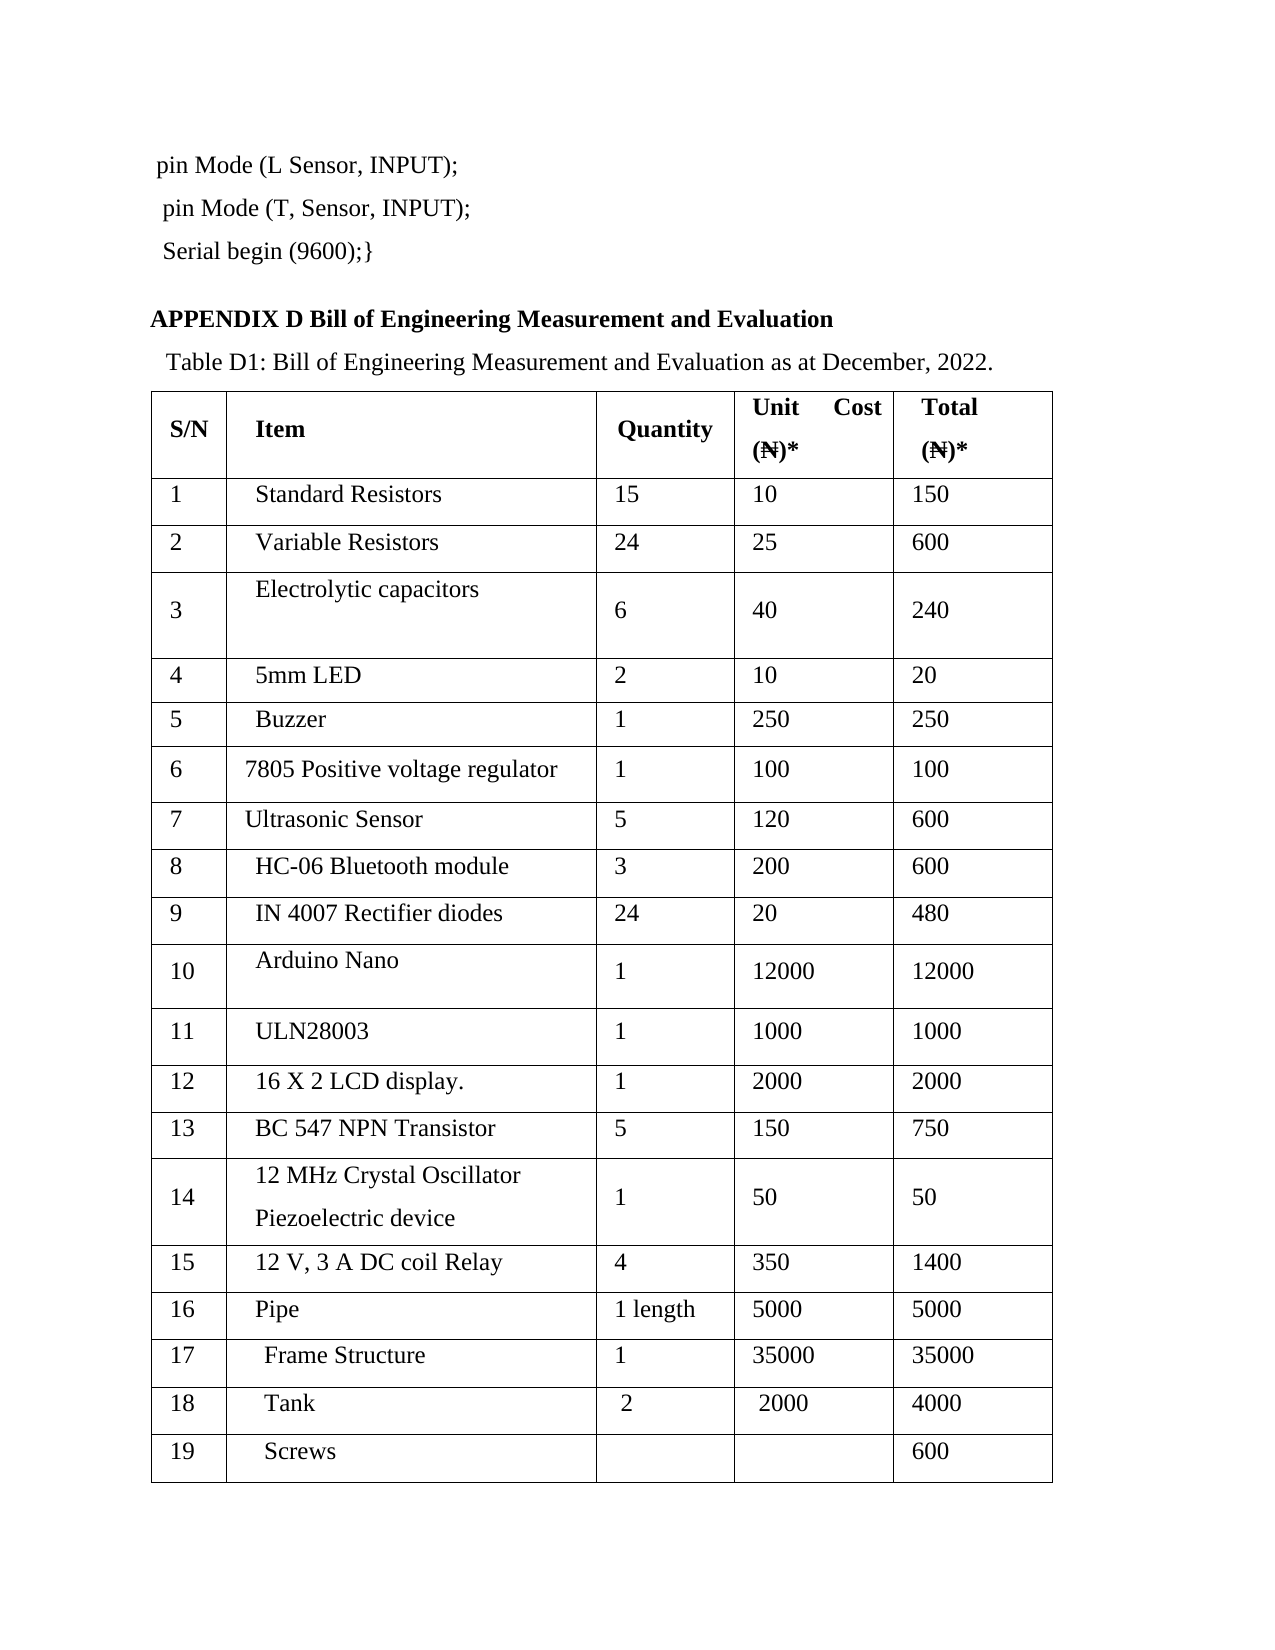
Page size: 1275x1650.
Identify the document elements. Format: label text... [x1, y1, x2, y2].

table_cell 1400 [894, 1246, 1052, 1292]
table_cell 150 [735, 1113, 893, 1158]
table_cell 10 [735, 479, 893, 525]
table_cell 250 [735, 703, 893, 746]
table_cell 5 [152, 703, 226, 746]
table_cell 200 [735, 850, 893, 897]
table_cell 12 [152, 1066, 226, 1112]
table_cell 150 [894, 479, 1052, 525]
table_cell 750 [894, 1113, 1052, 1158]
table_header Item [227, 392, 596, 477]
table_cell Pipe [227, 1293, 596, 1339]
table_cell Arduino Nano [227, 945, 596, 1008]
table_cell 16 [152, 1293, 226, 1339]
table_cell 15 [597, 479, 734, 525]
table_cell [597, 1435, 734, 1482]
text Table D1: Bill of Engineering Measurement and Evaluation as at December, 2022. [166, 347, 1104, 376]
table_cell 14 [152, 1159, 226, 1245]
table_cell 1 [152, 479, 226, 525]
table_cell 24 [597, 898, 734, 943]
table_header S/N [152, 392, 226, 477]
table_cell 8 [152, 850, 226, 897]
table_cell 19 [152, 1435, 226, 1482]
text pin Mode (T, Sensor, INPUT); [150, 193, 1125, 222]
table_cell 4 [152, 659, 226, 702]
table_cell Buzzer [227, 703, 596, 746]
table_cell 100 [894, 747, 1052, 802]
table_cell 1 [597, 1159, 734, 1245]
table_cell 7805 Positive voltage regulator [227, 747, 596, 802]
table_cell 7 [152, 803, 226, 849]
table_cell 480 [894, 898, 1052, 943]
table_cell ULN28003 [227, 1009, 596, 1064]
table_header Quantity [597, 392, 734, 477]
table_cell 11 [152, 1009, 226, 1064]
table_cell 1 [597, 1340, 734, 1387]
table_cell 1 [597, 1009, 734, 1064]
table_cell 5mm LED [227, 659, 596, 702]
table_cell 2 [152, 526, 226, 572]
table_cell 1000 [894, 1009, 1052, 1064]
table_cell Standard Resistors [227, 479, 596, 525]
table_cell 2 [597, 1388, 734, 1434]
table_cell 4000 [894, 1388, 1052, 1434]
table_cell 20 [735, 898, 893, 943]
table_cell 5 [597, 1113, 734, 1158]
table_cell 6 [152, 747, 226, 802]
table_cell 1 length [597, 1293, 734, 1339]
table_cell Screws [227, 1435, 596, 1482]
table_cell 1000 [735, 1009, 893, 1064]
table_cell 1 [597, 1066, 734, 1112]
table_cell Ultrasonic Sensor [227, 803, 596, 849]
table_cell 1 [597, 945, 734, 1008]
table_header Unit Cost (₦)* [735, 392, 893, 477]
table_cell 2000 [735, 1066, 893, 1112]
table_cell 4 [597, 1246, 734, 1292]
table_cell 1 [597, 703, 734, 746]
table_cell 600 [894, 526, 1052, 572]
table_cell 5000 [735, 1293, 893, 1339]
table_cell 250 [894, 703, 1052, 746]
table_cell 2000 [735, 1388, 893, 1434]
table_cell 15 [152, 1246, 226, 1292]
table_cell 9 [152, 898, 226, 943]
table_cell 5 [597, 803, 734, 849]
table_cell 2000 [894, 1066, 1052, 1112]
table_cell 3 [152, 573, 226, 658]
table_cell 12 MHz Crystal Oscillator Piezoelectric device [227, 1159, 596, 1245]
table_cell 600 [894, 1435, 1052, 1482]
table_cell 240 [894, 573, 1052, 658]
table_cell 600 [894, 850, 1052, 897]
table_cell Frame Structure [227, 1340, 596, 1387]
text Serial begin (9600);} [150, 236, 1125, 265]
table_cell 3 [597, 850, 734, 897]
table_cell 2 [597, 659, 734, 702]
table_cell 50 [894, 1159, 1052, 1245]
table_cell 10 [735, 659, 893, 702]
table_cell 50 [735, 1159, 893, 1245]
table_cell 18 [152, 1388, 226, 1434]
table_cell HC-06 Bluetooth module [227, 850, 596, 897]
table_cell Electrolytic capacitors [227, 573, 596, 658]
table_cell 5000 [894, 1293, 1052, 1339]
subtitle APPENDIX D Bill of Engineering Measurement and Evaluation [150, 304, 1064, 333]
table_cell Tank [227, 1388, 596, 1434]
table_cell 350 [735, 1246, 893, 1292]
table_cell 24 [597, 526, 734, 572]
table_cell 25 [735, 526, 893, 572]
table_cell IN 4007 Rectifier diodes [227, 898, 596, 943]
table_cell Variable Resistors [227, 526, 596, 572]
table_cell 6 [597, 573, 734, 658]
table_cell 12 V, 3 A DC coil Relay [227, 1246, 596, 1292]
table_cell 35000 [735, 1340, 893, 1387]
table_cell 20 [894, 659, 1052, 702]
table_cell 120 [735, 803, 893, 849]
table_cell BC 547 NPN Transistor [227, 1113, 596, 1158]
table_cell 40 [735, 573, 893, 658]
text pin Mode (L Sensor, INPUT); [150, 150, 1125, 179]
table_cell 13 [152, 1113, 226, 1158]
table_cell 12000 [735, 945, 893, 1008]
table_cell 12000 [894, 945, 1052, 1008]
table_cell 100 [735, 747, 893, 802]
table_cell 1 [597, 747, 734, 802]
table_cell 10 [152, 945, 226, 1008]
table_cell [735, 1435, 893, 1482]
table_header Total (₦)* [894, 392, 1052, 477]
table_cell 600 [894, 803, 1052, 849]
table_cell 35000 [894, 1340, 1052, 1387]
table_cell 16 X 2 LCD display. [227, 1066, 596, 1112]
table_cell 17 [152, 1340, 226, 1387]
